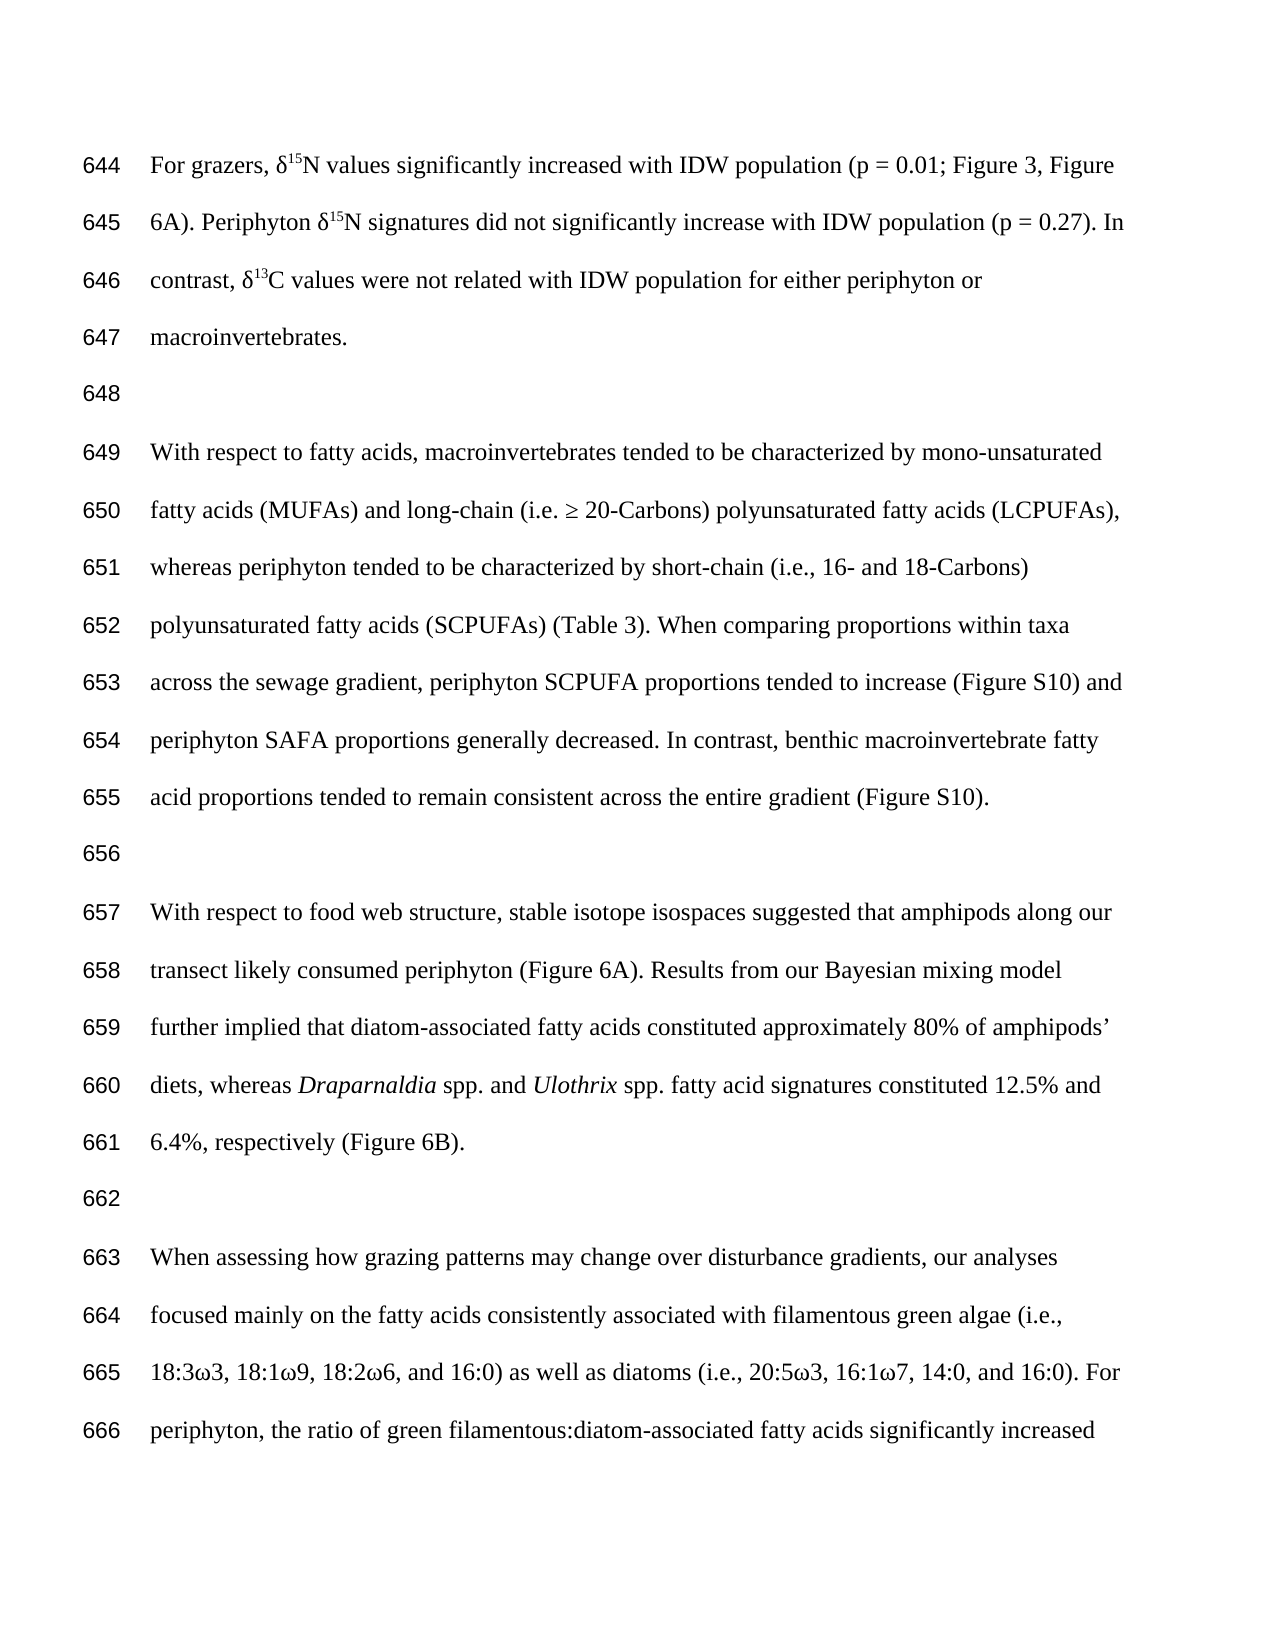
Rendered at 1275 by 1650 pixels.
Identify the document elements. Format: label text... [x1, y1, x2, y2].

text With respect to fatty acids, macroinvertebrates tended to be characterized by mono-unsaturated fatty acids (MUFAs) and long-chain (i.e. ≥ 20-Carbons) polyunsaturated fatty acids (LCPUFAs), whereas periphyton tended to be characterized by short-chain (i.e., 16- and 18-Carbons) polyunsaturated fatty acids (SCPUFAs) (Table 3). When comparing proportions within taxa across the sewage gradient, periphyton SCPUFA proportions tended to increase (Figure S10) and periphyton SAFA proportions generally decreased. In contrast, benthic macroinvertebrate fatty acid proportions tended to remain consistent across the entire gradient (Figure S10). [150, 437, 1125, 811]
text For grazers, δ15N values significantly increased with IDW population (p = 0.01; Figure 3, Figure 6A). Periphyton δ15N signatures did not significantly increase with IDW population (p = 0.27). In contrast, δ13C values were not related with IDW population for either periphyton or macroinvertebrates. [150, 150, 1125, 351]
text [150, 1242, 1125, 1444]
text With respect to food web structure, stable isotope isospaces suggested that amphipods along our transect likely consumed periphyton (Figure 6A). Results from our Bayesian mixing model further implied that diatom-associated fatty acids constituted approximately 80% of amphipods’ diets, whereas Draparnaldia spp. and Ulothrix spp. fatty acid signatures constituted 12.5% and 6.4%, respectively (Figure 6B). [150, 897, 1125, 1156]
